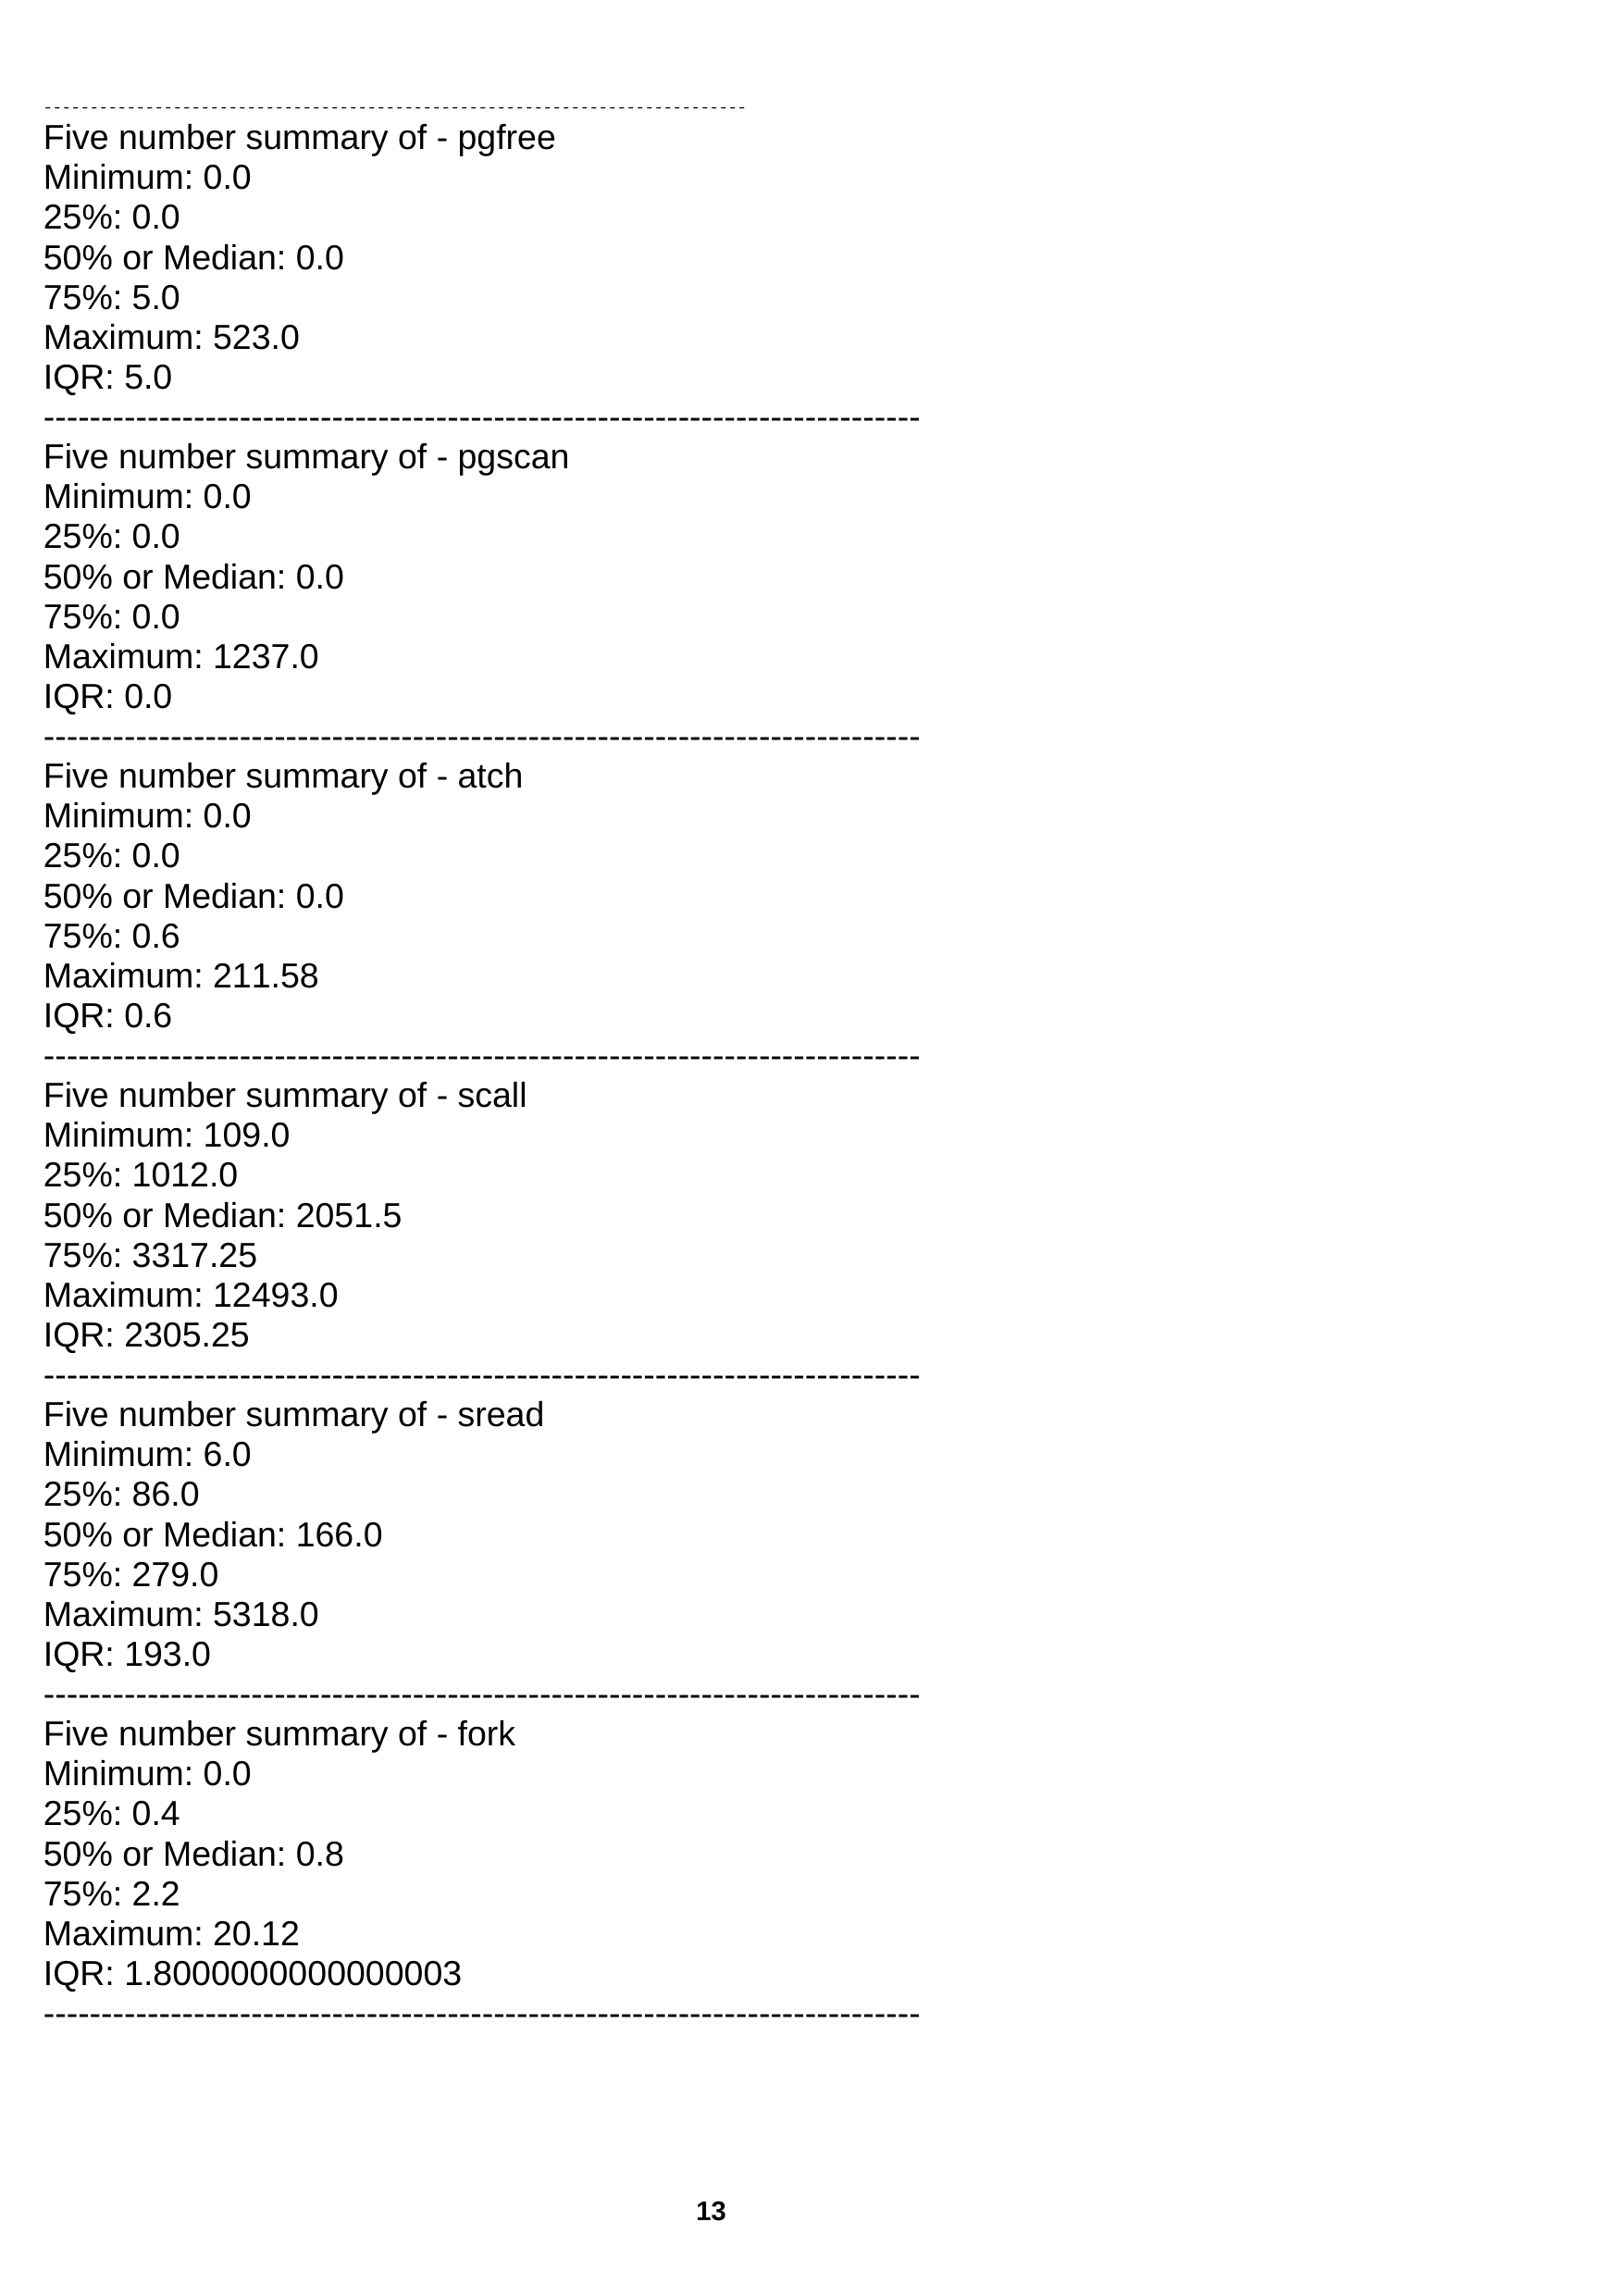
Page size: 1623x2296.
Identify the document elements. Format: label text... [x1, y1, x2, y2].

table_cell ---------------------------------------------------------------------------- Five number summary of - pgfree Minimum: 0.0 25%: 0.0 50% or Median: 0.0 75%: 5.0 Maximum: 523.0 IQR: 5.0 ---------------------------------------------------------------------------- Five number summary of - pgscan Minimum: 0.0 25%: 0.0 50% or Median: 0.0 75%: 0.0 Maximum: 1237.0 IQR: 0.0 ---------------------------------------------------------------------------- Five number summary of - atch Minimum: 0.0 25%: 0.0 50% or Median: 0.0 75%: 0.6 Maximum: 211.58 IQR: 0.6 ---------------------------------------------------------------------------- Five number summary of - scall Minimum: 109.0 25%: 1012.0 50% or Median: 2051.5 75%: 3317.25 Maximum: 12493.0 IQR: 2305.25 ---------------------------------------------------------------------------- Five number summary of - sread Minimum: 6.0 25%: 86.0 50% or Median: 166.0 75%: 279.0 Maximum: 5318.0 IQR: 193.0 ---------------------------------------------------------------------------- Five number summary of - fork Minimum: 0.0 25%: 0.4 50% or Median: 0.8 75%: 2.2 Maximum: 20.12 IQR: 1.8000000000000003 ---------------------------------------------------------------------------- [32, 96, 1567, 2116]
